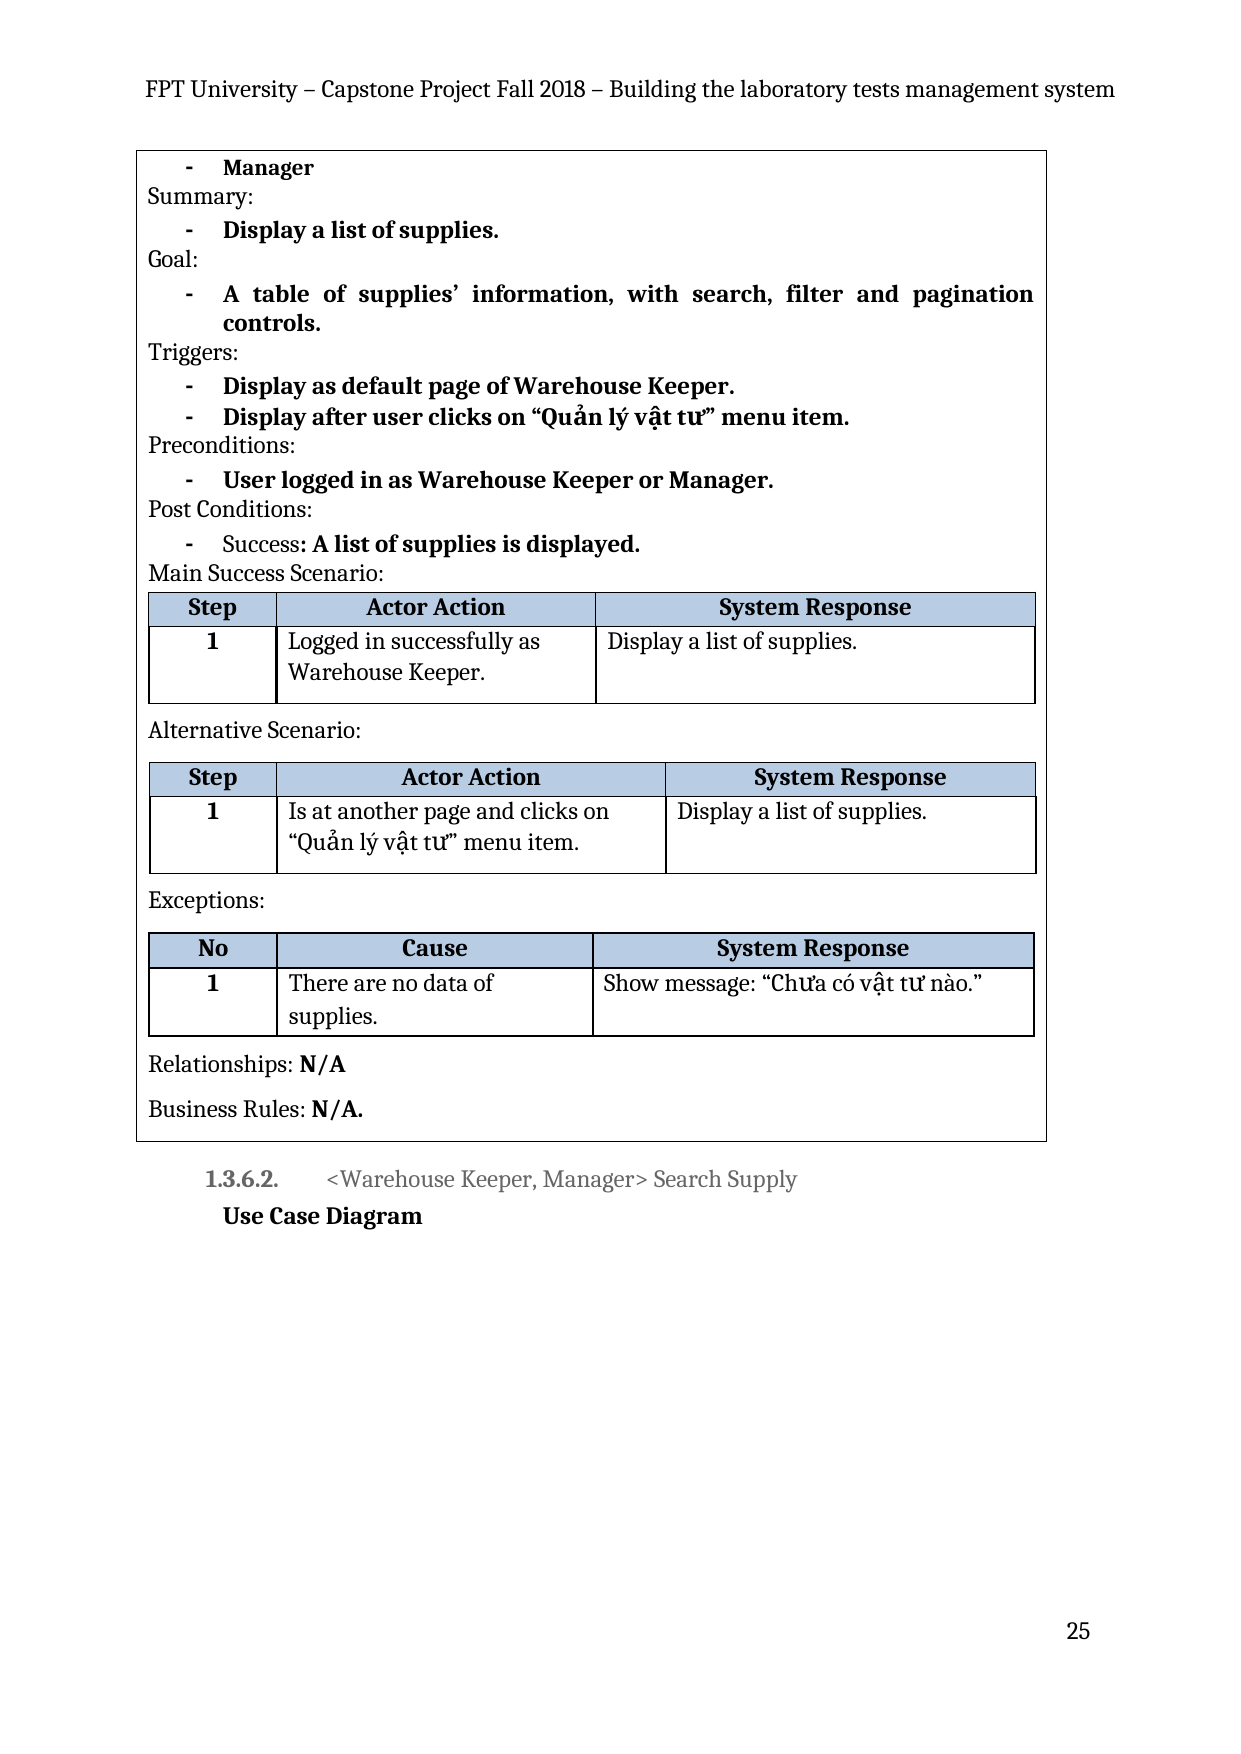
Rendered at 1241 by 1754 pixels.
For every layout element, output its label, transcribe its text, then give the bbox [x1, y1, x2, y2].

subtitle <Warehouse Keeper, Manager> Search Supply [279, 1165, 1090, 1193]
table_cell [137, 151, 1046, 1141]
text Use Case Diagram [148, 1202, 1090, 1231]
